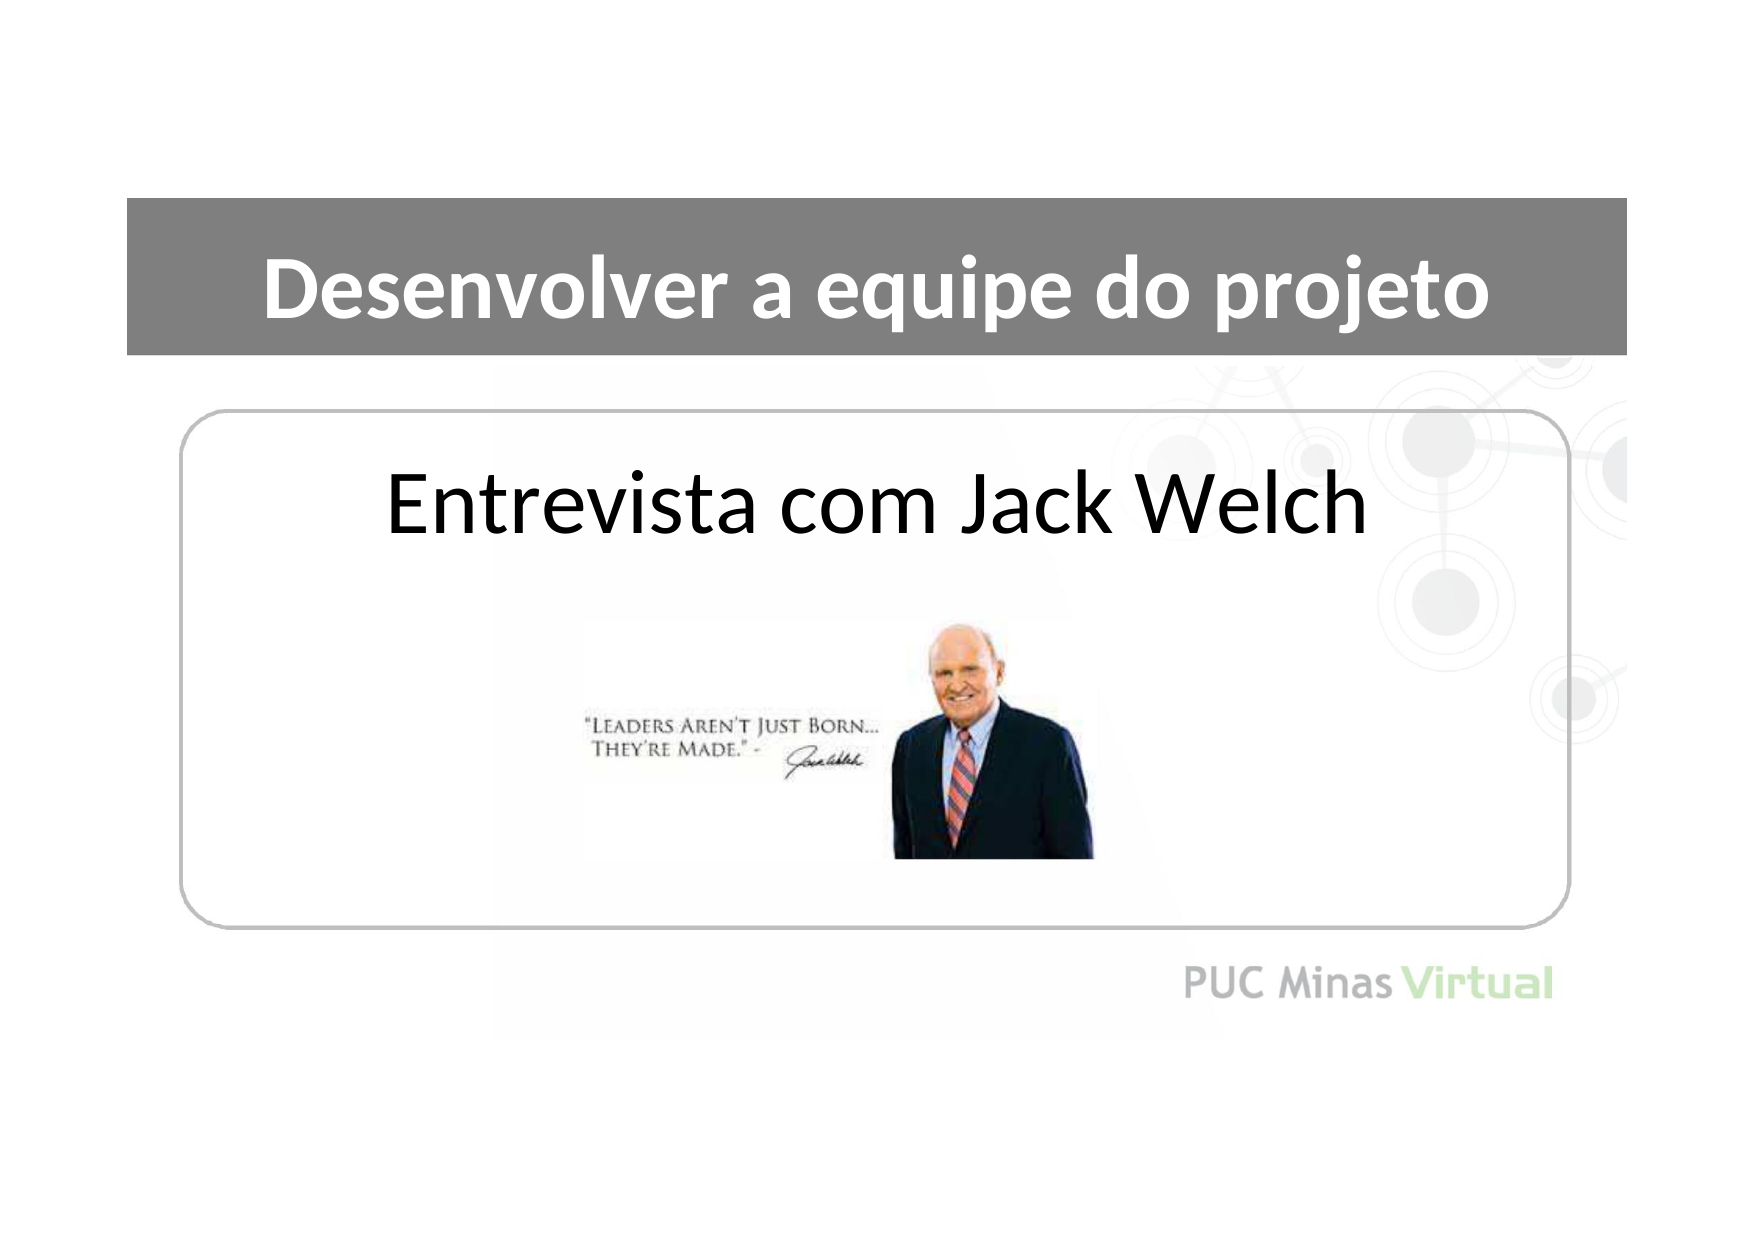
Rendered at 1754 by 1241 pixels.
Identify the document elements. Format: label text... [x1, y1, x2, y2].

text Desenvolver a equipe do projeto [150, 231, 1604, 341]
text Entrevista com Jack Welch [150, 444, 1606, 556]
picture [127, 198, 1628, 1042]
